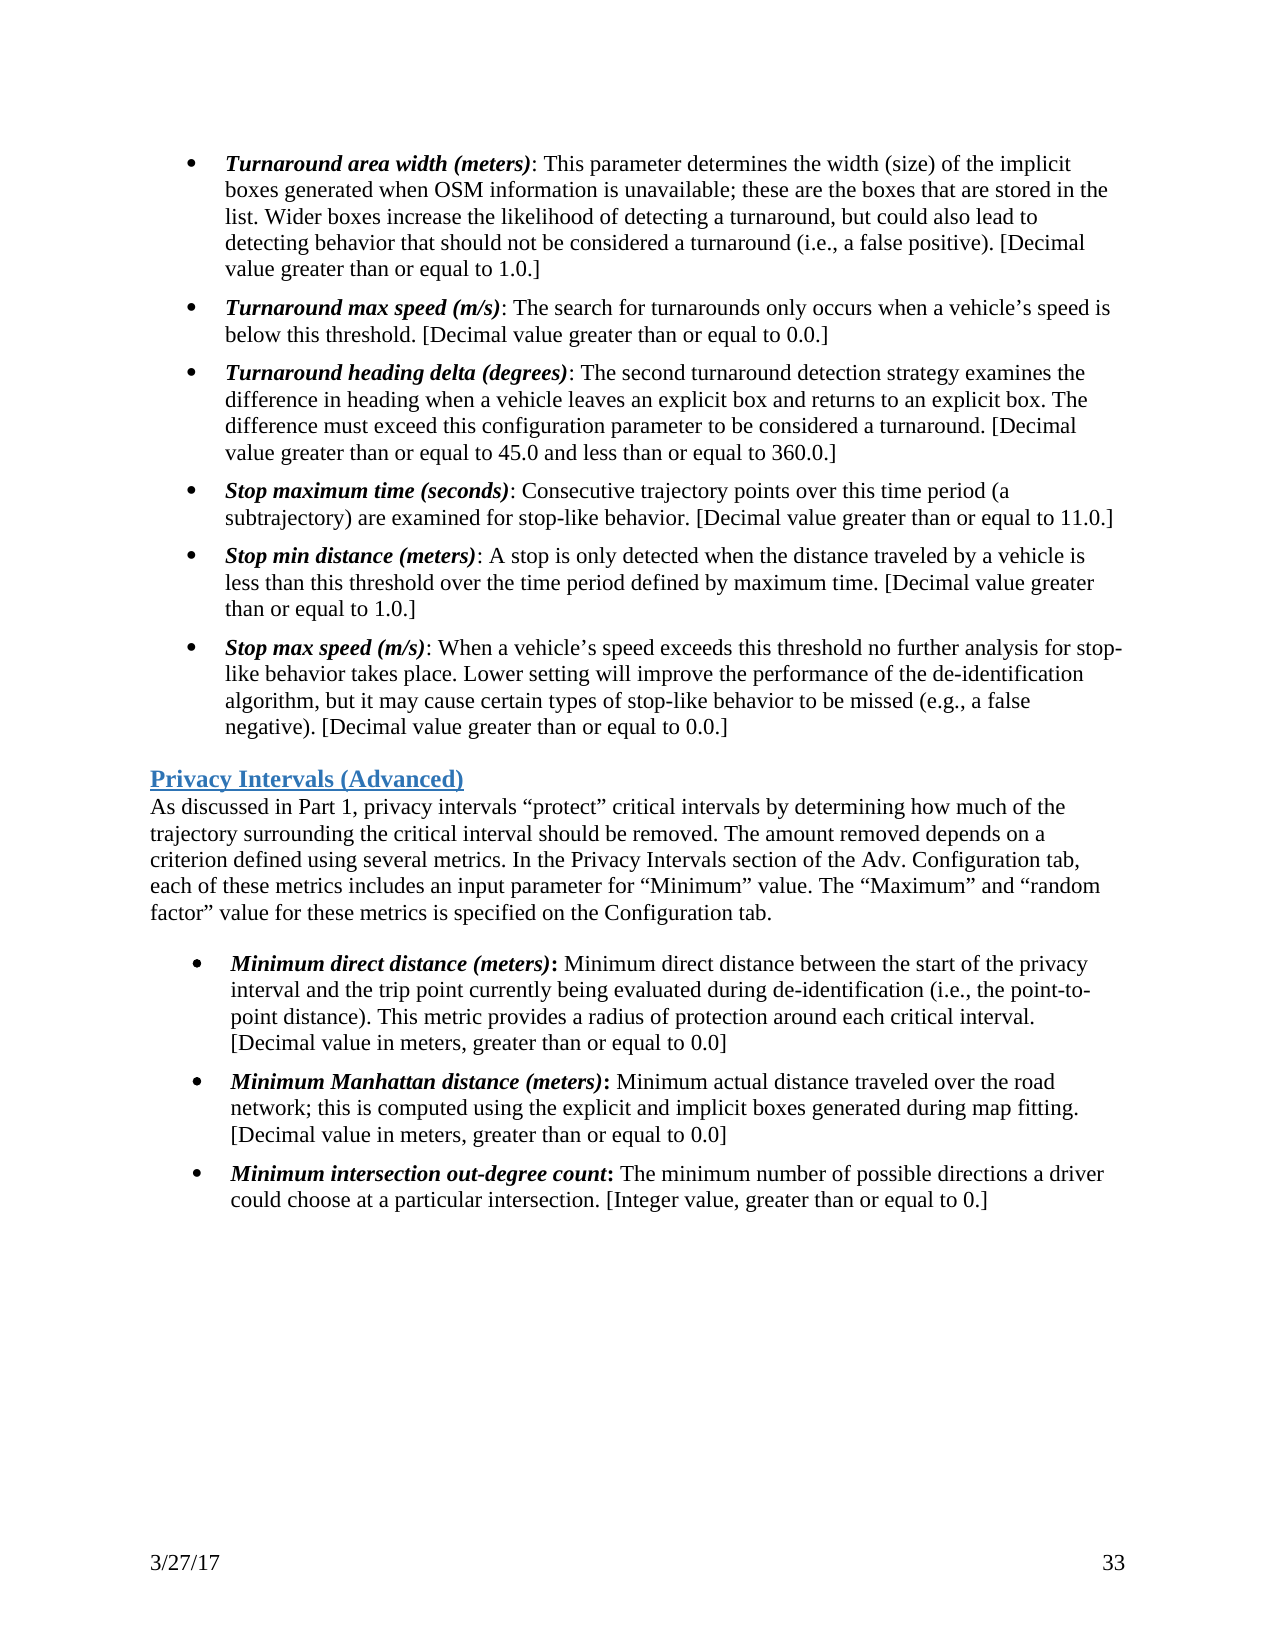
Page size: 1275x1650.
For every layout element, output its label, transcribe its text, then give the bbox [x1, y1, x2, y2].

list Turnaround max speed (m/s): The search for turnarounds only occurs when a vehicle’s speed is below this threshold. [Decimal value greater than or equal to 0.0.] [187, 294, 1125, 347]
list Turnaround heading delta (degrees): The second turnaround detection strategy examines the difference in heading when a vehicle leaves an explicit box and returns to an explicit box. The difference must exceed this configuration parameter to be considered a turnaround. [Decimal value greater than or equal to 45.0 and less than or equal to 360.0.] [187, 359, 1125, 465]
list Turnaround area width (meters): This parameter determines the width (size) of the implicit boxes generated when OSM information is unavailable; these are the boxes that are stored in the list. Wider boxes increase the likelihood of detecting a turnaround, but could also lead to detecting behavior that should not be considered a turnaround (i.e., a false positive). [Decimal value greater than or equal to 1.0.] [187, 150, 1125, 282]
list Stop maximum time (seconds): Consecutive trajectory points over this time period (a subtrajectory) are examined for stop-like behavior. [Decimal value greater than or equal to 11.0.] [187, 477, 1125, 530]
text As discussed in Part 1, privacy intervals “protect” critical intervals by determining how much of the trajectory surrounding the critical interval should be removed. The amount removed depends on a criterion defined using several metrics. In the Privacy Intervals section of the Adv. Configuration tab, each of these metrics includes an input parameter for “Minimum” value. The “Maximum” and “random factor” value for these metrics is specified on the Configuration tab. [150, 793, 1125, 925]
list Minimum Manhattan distance (meters): Minimum actual distance traveled over the road network; this is computed using the explicit and implicit boxes generated during map fitting. [Decimal value in meters, greater than or equal to 0.0] [193, 1068, 1125, 1147]
subtitle Privacy Intervals (Advanced) [150, 764, 1125, 793]
list Minimum direct distance (meters): Minimum direct distance between the start of the privacy interval and the trip point currently being evaluated during de-identification (i.e., the point-to-point distance). This metric provides a radius of protection around each critical interval. [Decimal value in meters, greater than or equal to 0.0] [193, 950, 1125, 1056]
list Stop max speed (m/s): When a vehicle’s speed exceeds this threshold no further analysis for stop-like behavior takes place. Lower setting will improve the performance of the de-identification algorithm, but it may cause certain types of stop-like behavior to be missed (e.g., a false negative). [Decimal value greater than or equal to 0.0.] [187, 634, 1125, 739]
list Stop min distance (meters): A stop is only detected when the distance traveled by a vehicle is less than this threshold over the time period defined by maximum time. [Decimal value greater than or equal to 1.0.] [187, 543, 1125, 622]
list Minimum intersection out-degree count: The minimum number of possible directions a driver could choose at a particular intersection. [Integer value, greater than or equal to 0.] [193, 1159, 1125, 1212]
